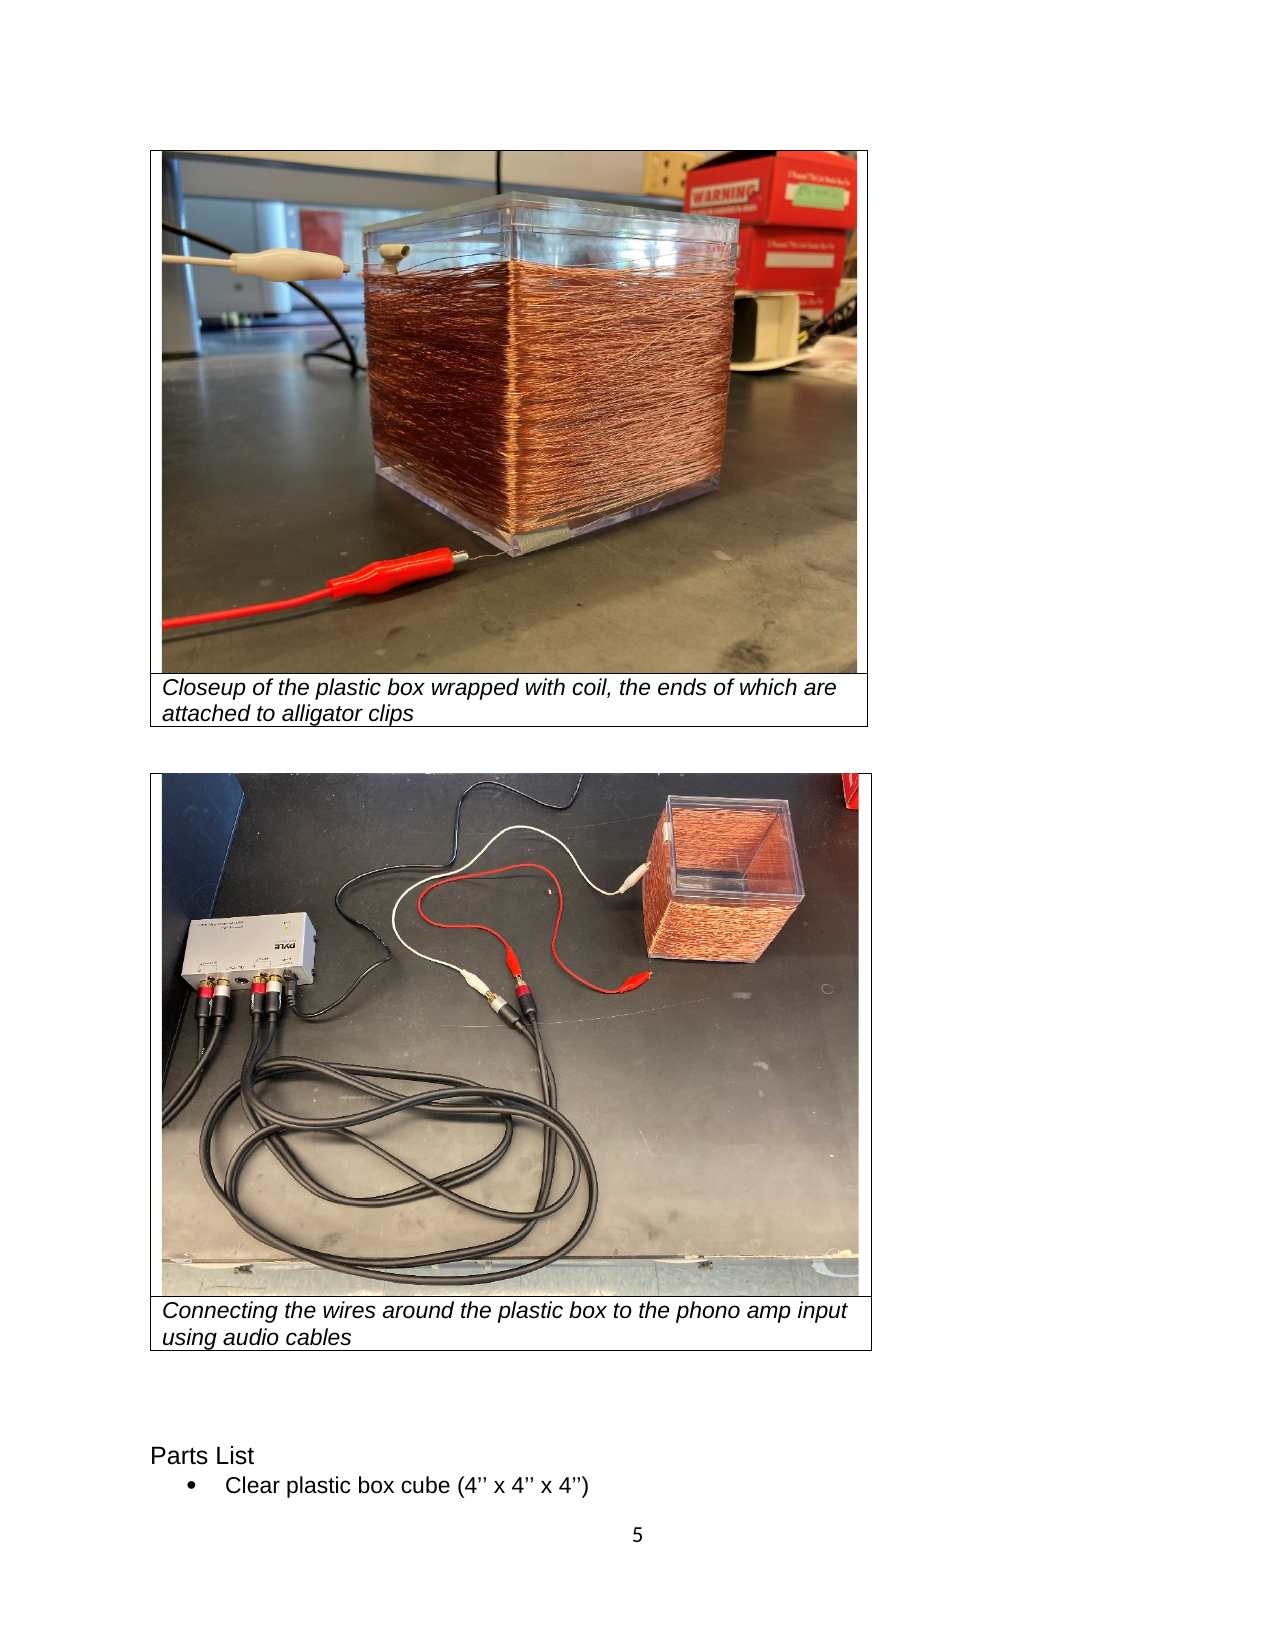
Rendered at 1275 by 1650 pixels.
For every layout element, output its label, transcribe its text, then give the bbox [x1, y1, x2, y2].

list Clear plastic box cube (4’’ x 4’’ x 4’’) [187, 1472, 1125, 1498]
table_header [858, 151, 867, 672]
table_header [859, 774, 871, 1296]
subtitle Parts List [150, 1441, 1125, 1470]
table_cell Closeup of the plastic box wrapped with coil, the ends of which are attached to alligator clips [151, 674, 867, 726]
picture [161, 773, 859, 1296]
table_header [151, 151, 161, 672]
table_header [151, 774, 161, 1296]
table_cell Connecting the wires around the plastic box to the phono amp input using audio cables [151, 1297, 871, 1350]
picture [161, 151, 858, 673]
